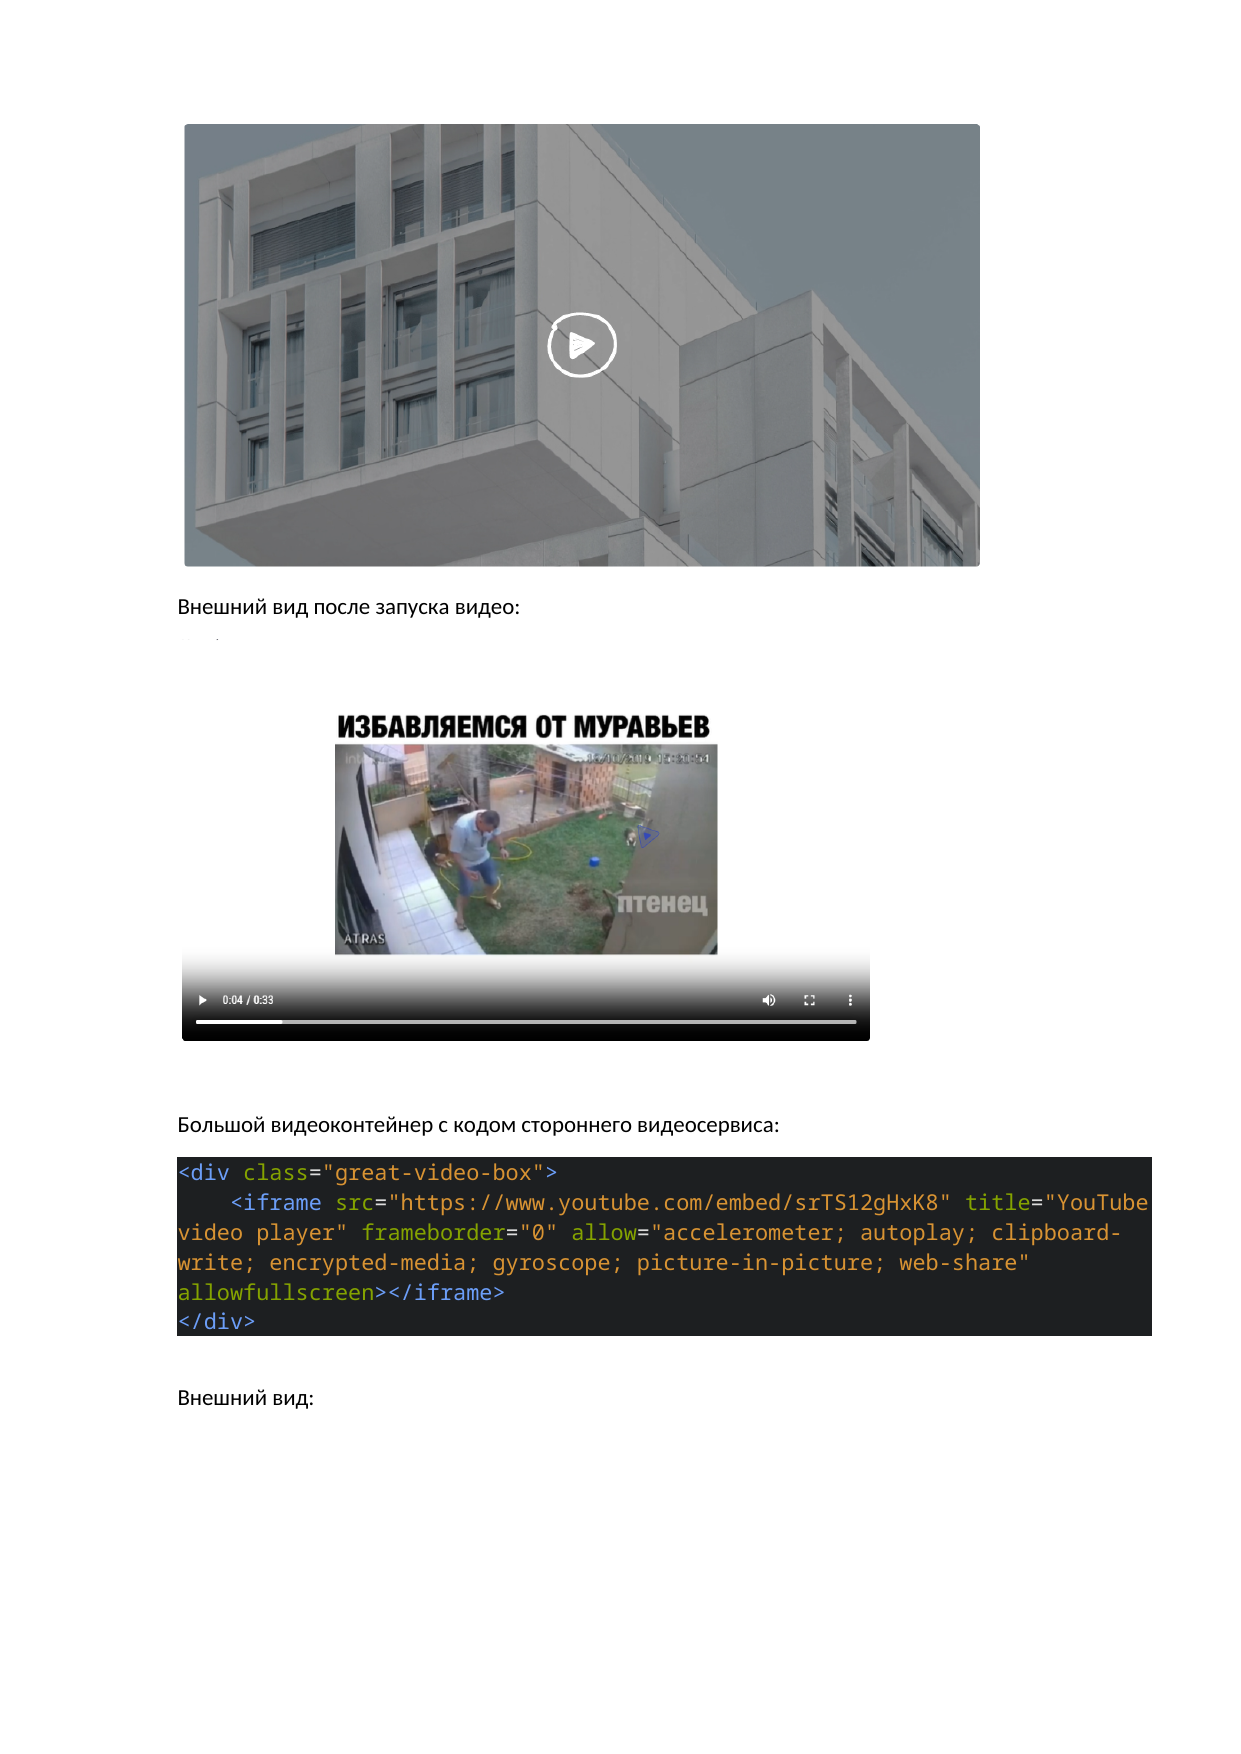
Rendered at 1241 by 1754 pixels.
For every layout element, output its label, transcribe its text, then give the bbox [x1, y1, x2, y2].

text <iframe src="https://www.youtube.com/embed/srTS12gHxK8" title="YouTube video player" frameborder="0" allow="accelerometer; autoplay; clipboard-write; encrypted-media; gyroscope; picture-in-picture; web-share" allowfullscreen></iframe> [177, 1187, 1152, 1306]
text Внешний вид: [177, 1383, 1152, 1411]
text Большой видеоконтейнер с кодом стороннего видеосервиса: [177, 1110, 1152, 1138]
picture [177, 118, 985, 574]
text Внешний вид после запуска видео: [177, 592, 1152, 620]
text <div class="great-video-box"> [177, 1157, 1152, 1187]
picture [177, 639, 876, 1045]
text </div> [177, 1306, 1152, 1336]
